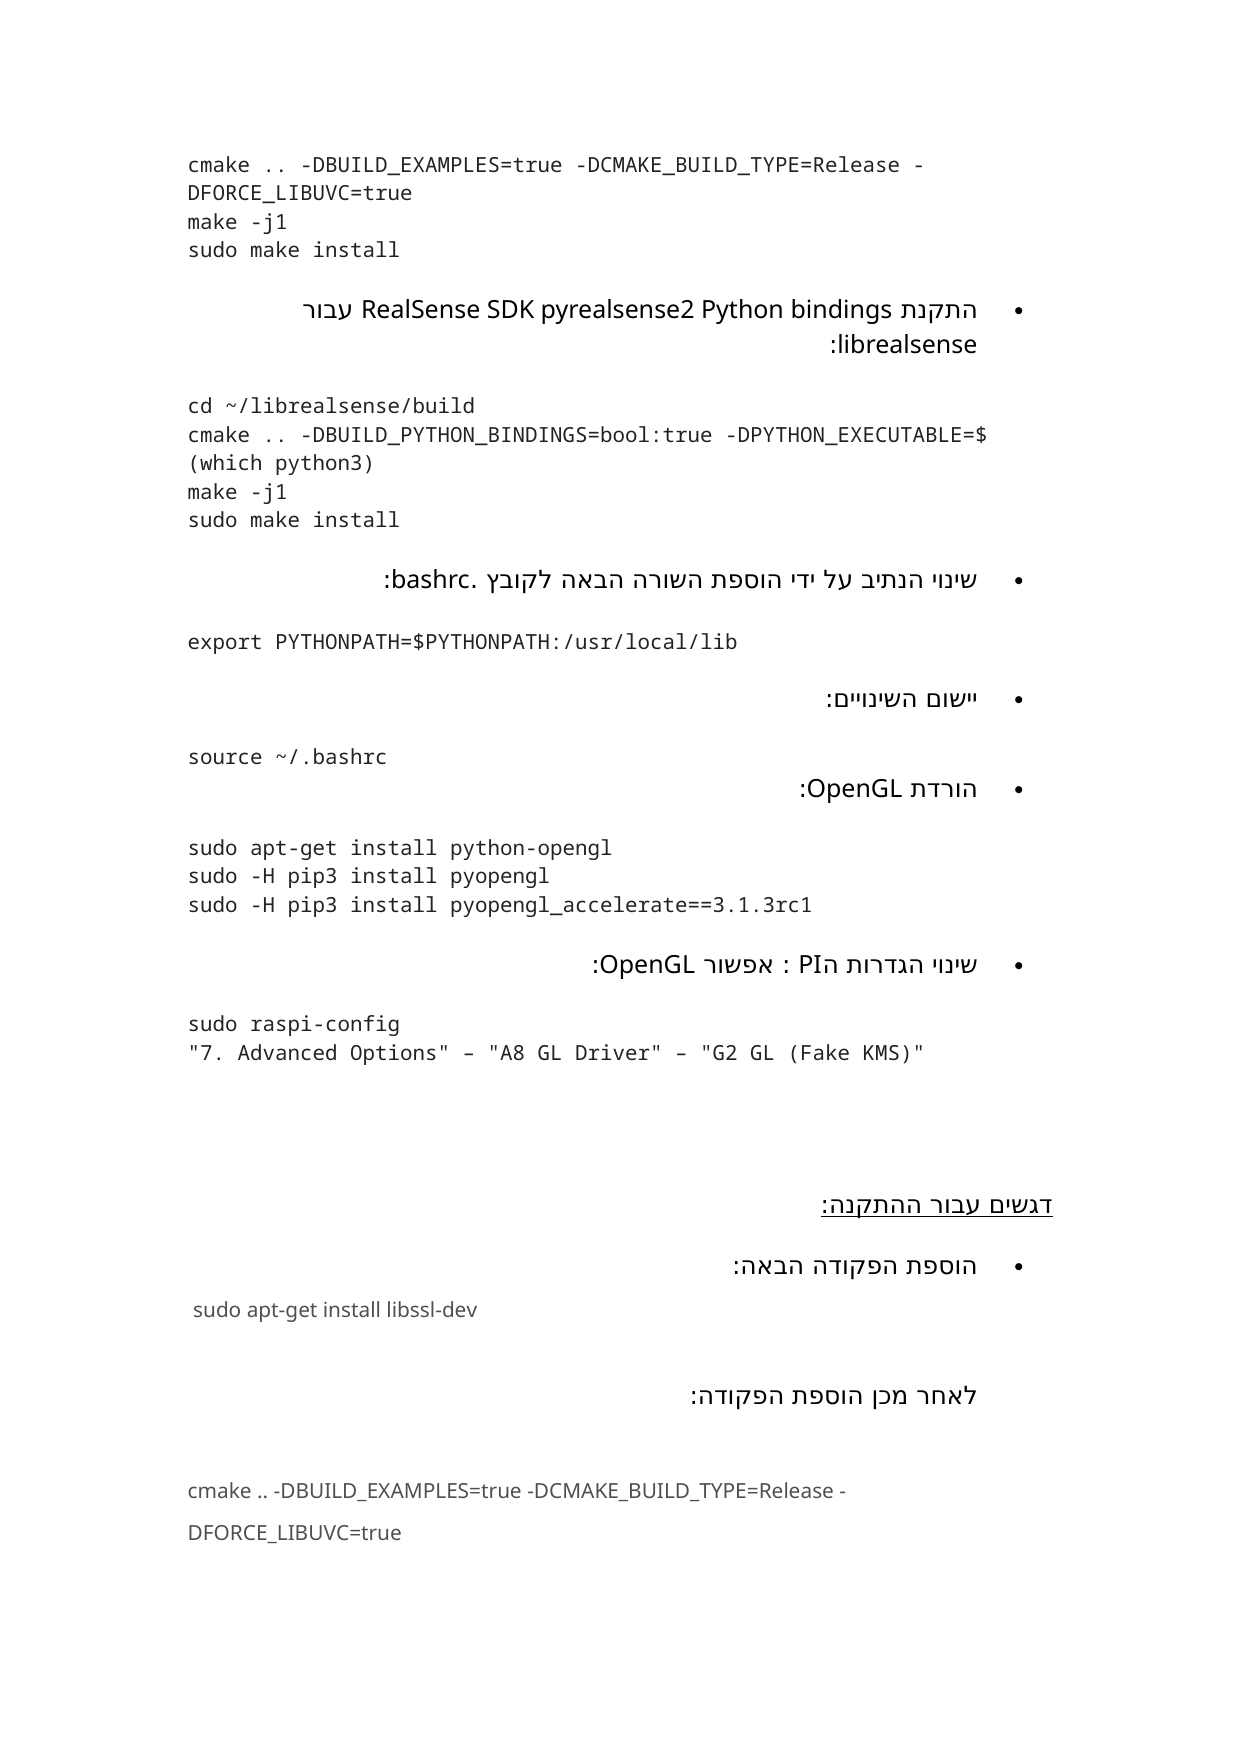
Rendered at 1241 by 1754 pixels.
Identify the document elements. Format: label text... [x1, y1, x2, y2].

list התקנת RealSense SDK pyrealsense2 Python bindings עבור librealsense: [187, 292, 1015, 360]
text make -j1 [187, 207, 1053, 235]
list sudo apt-get install libssl-dev [187, 1295, 1053, 1323]
text cmake .. -DBUILD_PYTHON_BINDINGS=bool:true -DPYTHON_EXECUTABLE=$(which python3) [187, 420, 1053, 477]
text sudo apt-get install python-opengl [187, 833, 1053, 861]
text source ~/.bashrc [187, 742, 1053, 770]
text sudo make install [187, 235, 1053, 264]
list הוספת הפקודה הבאה: [187, 1251, 1015, 1280]
text export PYTHONPATH=$PYTHONPATH:/usr/local/lib [187, 627, 1053, 656]
text sudo -H pip3 install pyopengl_accelerate==3.1.3rc1 [187, 890, 1053, 918]
list שינוי הגדרות הPI : אפשור OpenGL: [187, 947, 1015, 981]
text sudo -H pip3 install pyopengl [187, 861, 1053, 890]
list יישום השינויים: [187, 684, 1015, 713]
text cd ~/librealsense/build [187, 392, 1053, 420]
text "7. Advanced Options" – "A8 GL Driver" – "G2 GL (Fake KMS)" [187, 1038, 1053, 1066]
list שינוי הנתיב על ידי הוספת השורה הבאה לקובץ .bashrc: [187, 562, 1015, 596]
text sudo raspi-config [187, 1009, 1053, 1038]
text make -j1 [187, 477, 1053, 505]
list לאחר מכן הוספת הפקודה: [187, 1337, 978, 1410]
text cmake .. -DBUILD_EXAMPLES=true -DCMAKE_BUILD_TYPE=Release -DFORCE_LIBUVC=true [187, 150, 1053, 207]
list cmake .. -DBUILD_EXAMPLES=true -DCMAKE_BUILD_TYPE=Release -DFORCE_LIBUVC=true [187, 1476, 1053, 1547]
list הורדת OpenGL: [187, 770, 1015, 804]
text sudo make install [187, 505, 1053, 534]
text דגשים עבור ההתקנה: [187, 1191, 1053, 1220]
